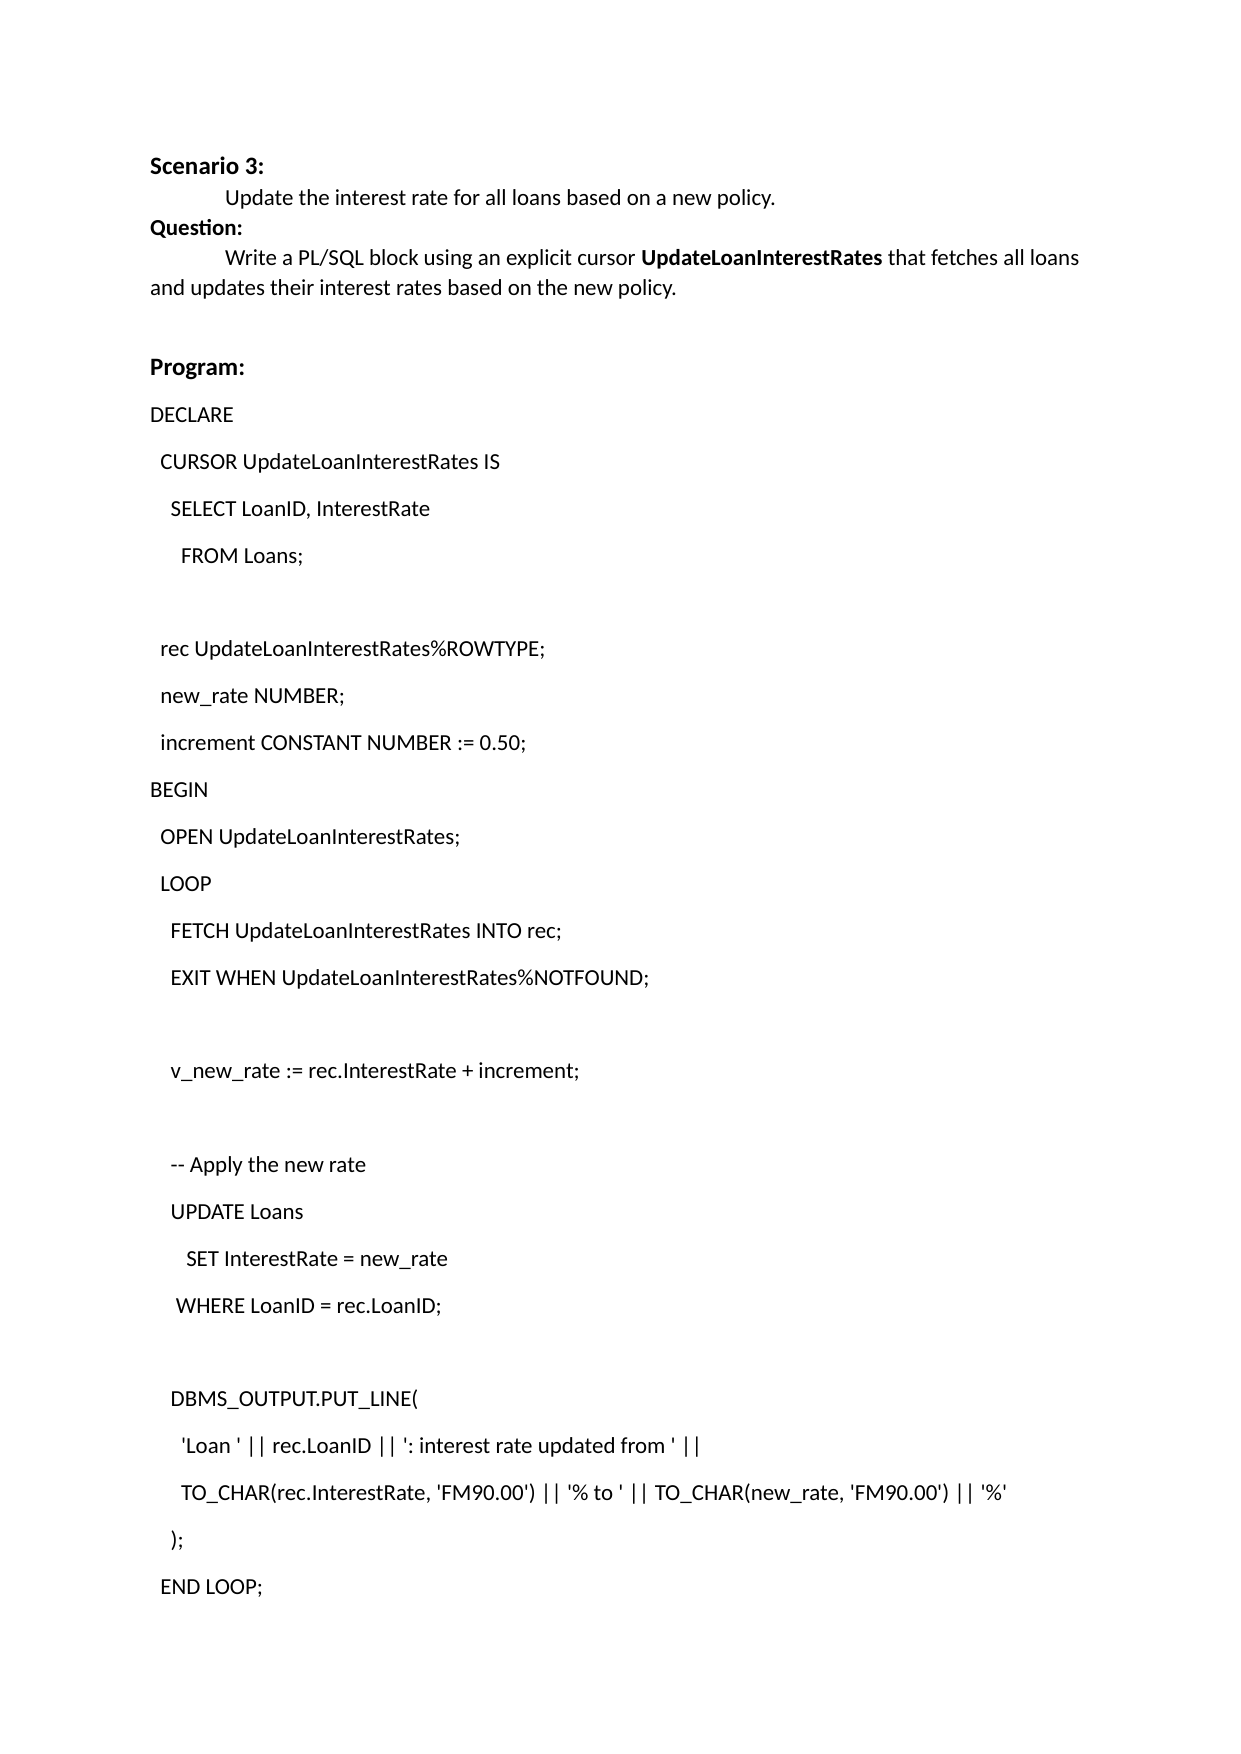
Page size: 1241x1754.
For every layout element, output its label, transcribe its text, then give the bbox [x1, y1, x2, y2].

text BEGIN [150, 775, 1090, 803]
text Question: [150, 213, 1090, 241]
text UPDATE Loans [150, 1197, 1090, 1225]
text OPEN UpdateLoanInterestRates; [150, 822, 1090, 850]
text Program: [150, 351, 1090, 381]
text TO_CHAR(rec.InterestRate, 'FM90.00') || '% to ' || TO_CHAR(new_rate, 'FM90.00') || '%' [150, 1478, 1090, 1506]
text -- Apply the new rate [150, 1150, 1090, 1178]
text CURSOR UpdateLoanInterestRates IS [150, 447, 1090, 475]
text Write a PL/SQL block using an explicit cursor UpdateLoanInterestRates that fetches all loans and updates their interest rates based on the new policy. [150, 243, 1090, 302]
text LOOP [150, 869, 1090, 897]
text ); [150, 1525, 1090, 1553]
text DECLARE [150, 400, 1090, 428]
text SET InterestRate = new_rate [150, 1244, 1090, 1272]
text WHERE LoanID = rec.LoanID; [150, 1291, 1090, 1319]
text FETCH UpdateLoanInterestRates INTO rec; [150, 916, 1090, 944]
text 'Loan ' || rec.LoanID || ': interest rate updated from ' || [150, 1431, 1090, 1459]
text FROM Loans; [150, 541, 1090, 569]
text SELECT LoanID, InterestRate [150, 494, 1090, 522]
text END LOOP; [150, 1572, 1090, 1600]
text Scenario 3: [150, 150, 1090, 181]
text EXIT WHEN UpdateLoanInterestRates%NOTFOUND; [150, 963, 1090, 991]
text DBMS_OUTPUT.PUT_LINE( [150, 1384, 1090, 1413]
text Update the interest rate for all loans based on a new policy. [150, 183, 1090, 211]
text new_rate NUMBER; [150, 681, 1090, 709]
text increment CONSTANT NUMBER := 0.50; [150, 728, 1090, 756]
text v_new_rate := rec.InterestRate + increment; [150, 1056, 1090, 1084]
text rec UpdateLoanInterestRates%ROWTYPE; [150, 634, 1090, 663]
